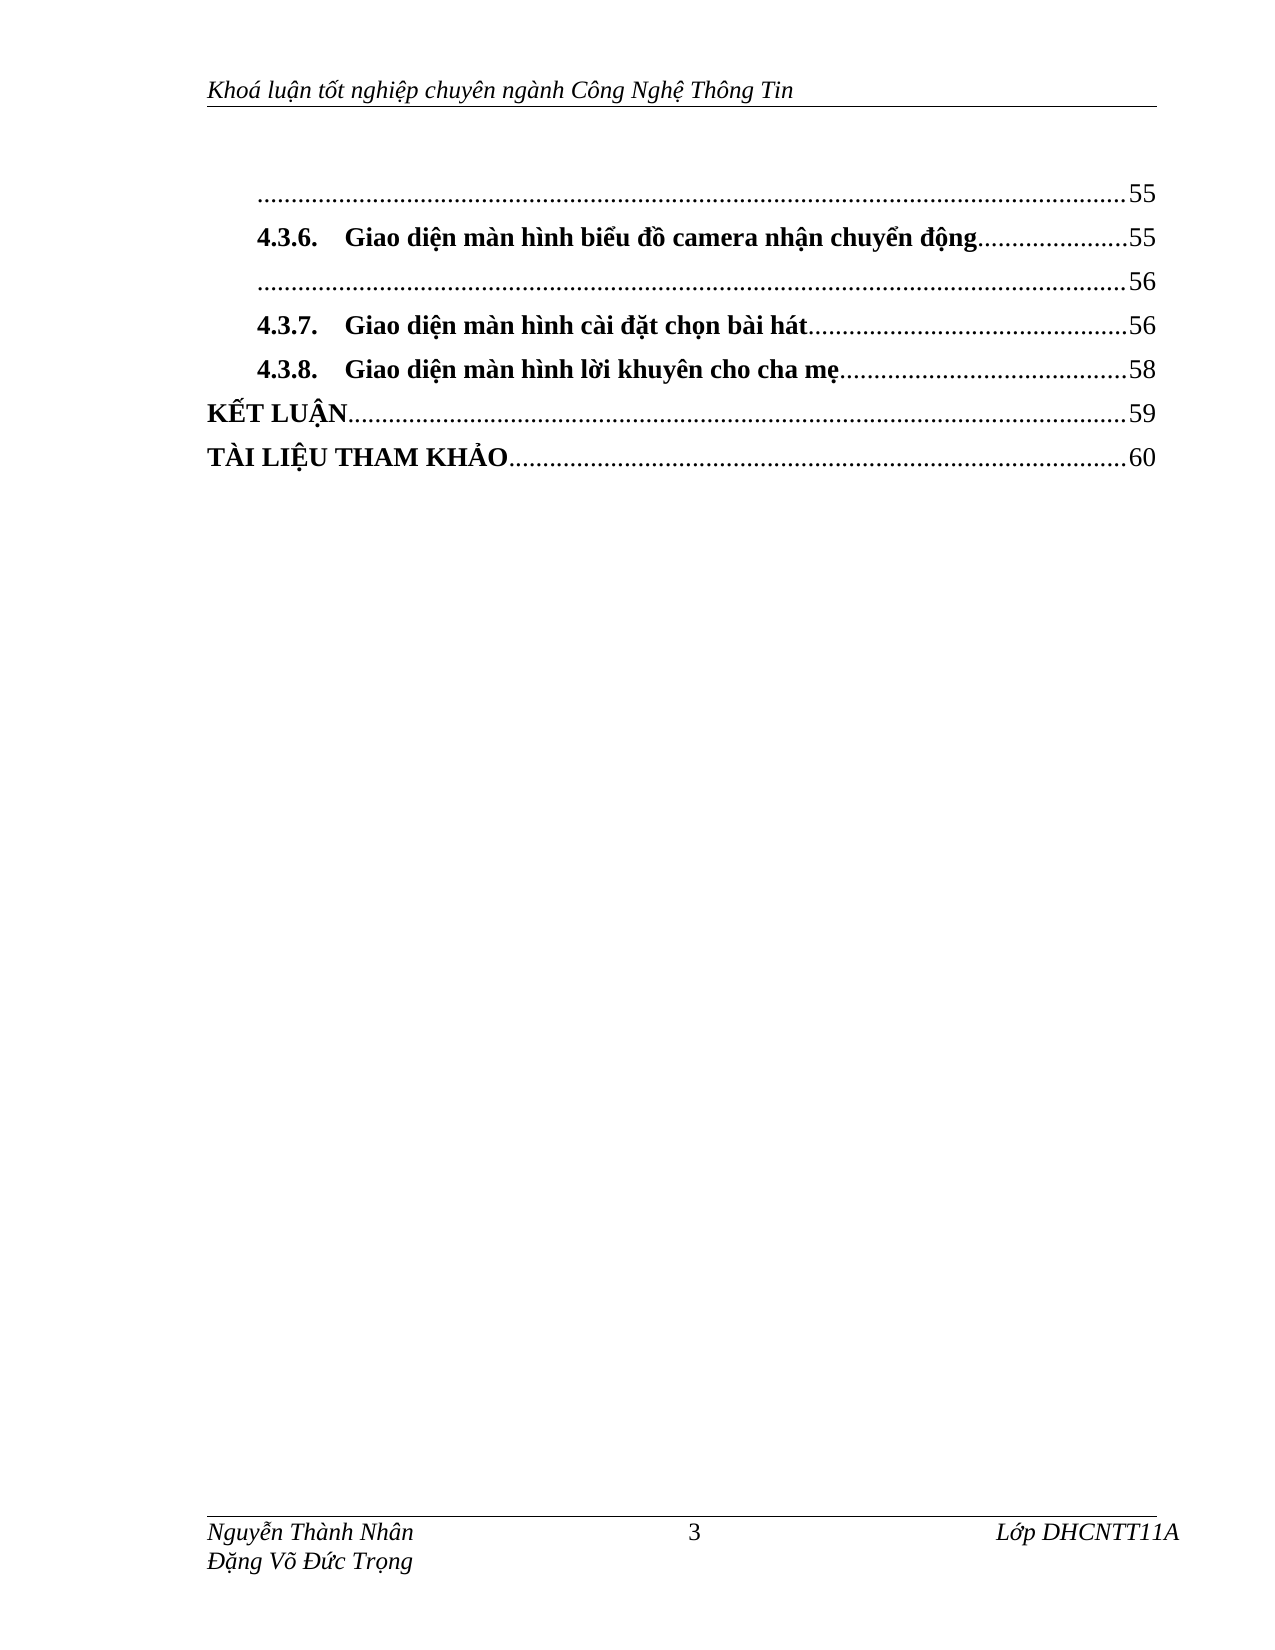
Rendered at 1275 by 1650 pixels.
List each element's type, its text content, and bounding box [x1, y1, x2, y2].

text 4.3.7. Giao diện màn hình cài đặt chọn bài hát 56 [257, 309, 1157, 340]
text 56 [257, 265, 1157, 296]
text 4.3.6. Giao diện màn hình biểu đồ camera nhận chuyển động 55 [257, 221, 1157, 252]
text KẾT LUẬN 59 [207, 397, 1157, 428]
text 4.3.8. Giao diện màn hình lời khuyên cho cha mẹ 58 [257, 353, 1157, 384]
text TÀI LIỆU THAM KHẢO 60 [207, 441, 1157, 472]
text 55 [257, 177, 1157, 208]
